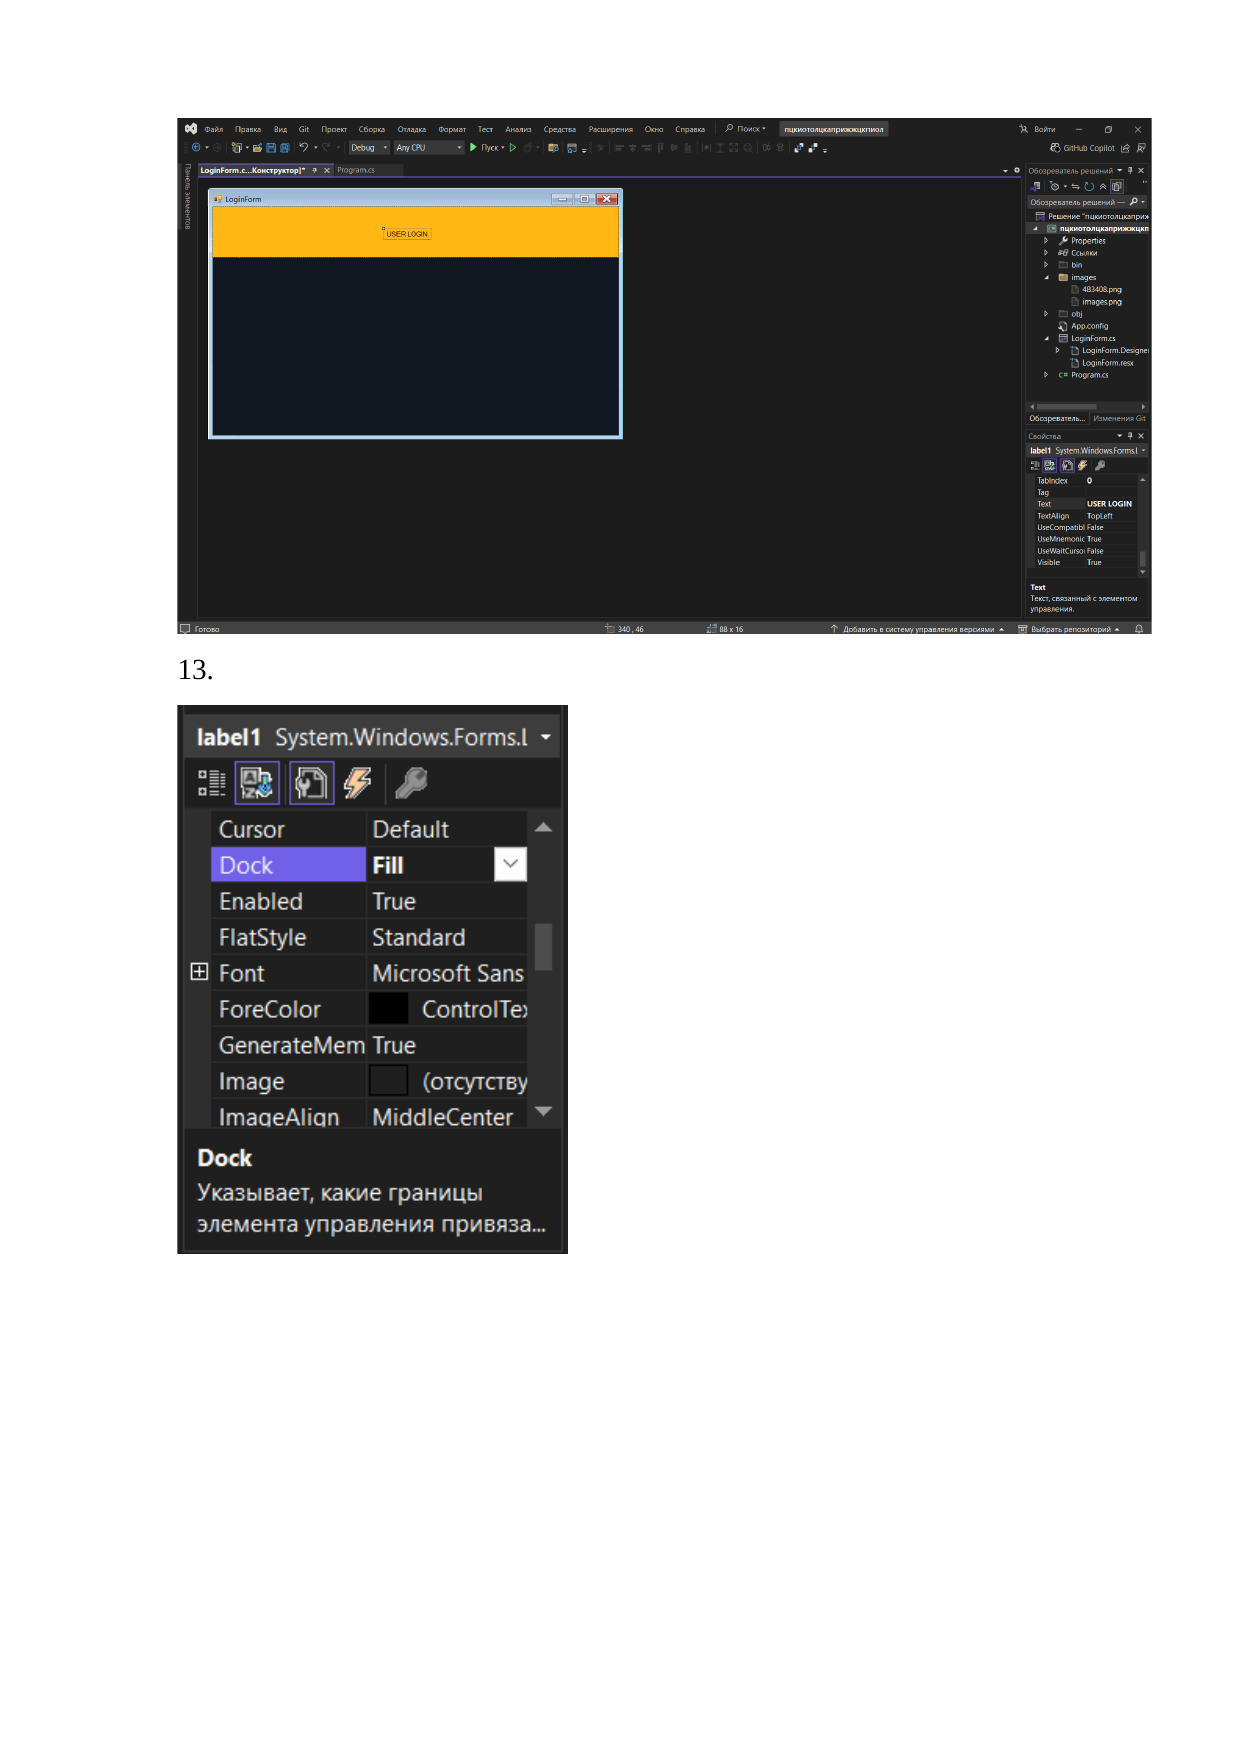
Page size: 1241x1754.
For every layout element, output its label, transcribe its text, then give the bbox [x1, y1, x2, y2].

picture [177, 118, 1152, 634]
picture [177, 705, 568, 1254]
text 13. [177, 652, 1152, 686]
